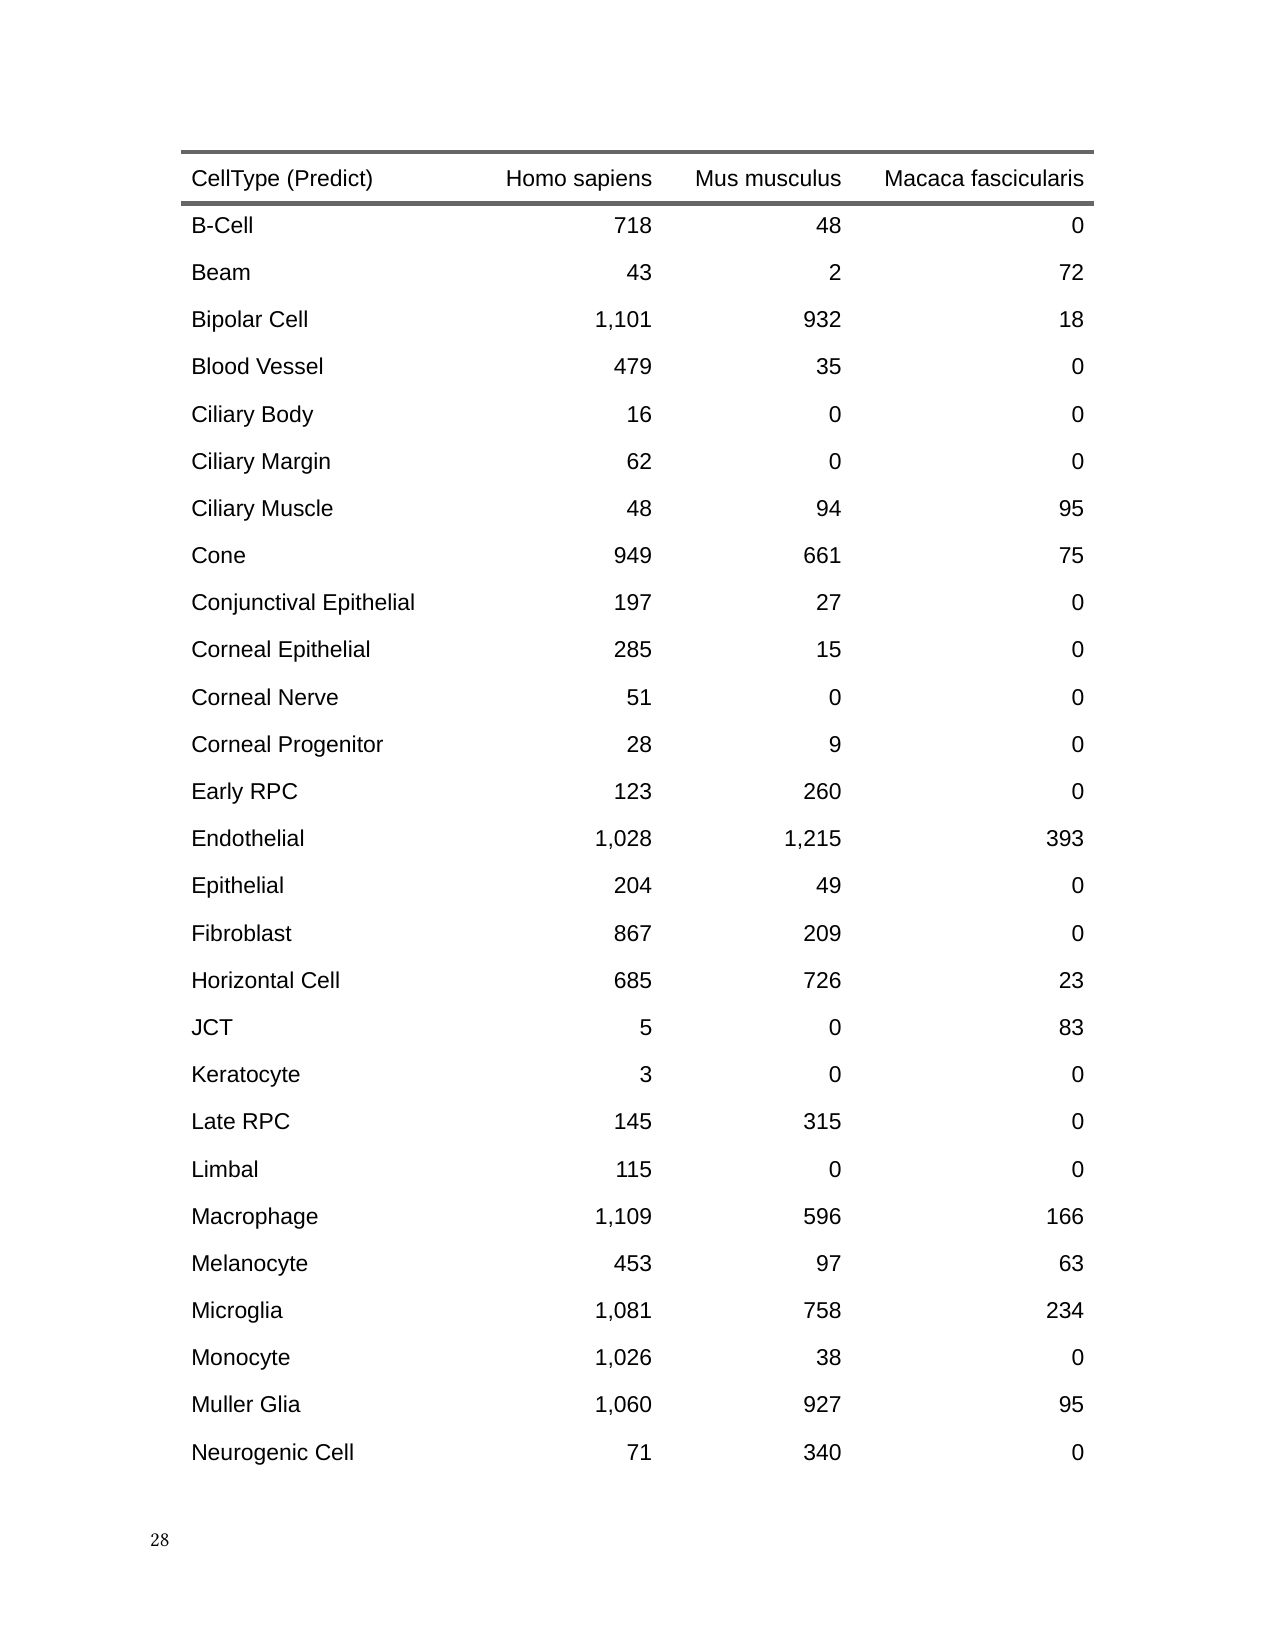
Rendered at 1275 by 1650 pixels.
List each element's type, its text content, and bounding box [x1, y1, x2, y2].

table_cell 63 [852, 1240, 1094, 1287]
table_cell 16 [473, 390, 662, 437]
table_cell Melanocyte [181, 1240, 473, 1287]
table_cell 27 [662, 579, 852, 626]
table_cell Conjunctival Epithelial [181, 579, 473, 626]
table_cell 95 [852, 1381, 1094, 1428]
table_cell 0 [852, 626, 1094, 673]
table_cell 0 [662, 673, 852, 720]
table_cell 0 [662, 1145, 852, 1192]
table_cell 234 [852, 1287, 1094, 1334]
table_cell Ciliary Body [181, 390, 473, 437]
table_cell 1,101 [473, 296, 662, 343]
table_cell B-Cell [181, 206, 473, 248]
table_cell 1,060 [473, 1381, 662, 1428]
table_cell 685 [473, 956, 662, 1003]
table_cell 0 [852, 390, 1094, 437]
table_cell 35 [662, 343, 852, 390]
table_cell 0 [852, 862, 1094, 909]
table_cell Fibroblast [181, 909, 473, 956]
table_cell 123 [473, 768, 662, 815]
table_cell 0 [852, 579, 1094, 626]
table_cell Endothelial [181, 815, 473, 862]
table_cell 260 [662, 768, 852, 815]
table_cell 9 [662, 720, 852, 768]
table_cell 0 [852, 1428, 1094, 1475]
table_cell 72 [852, 249, 1094, 296]
table_cell 0 [852, 343, 1094, 390]
table_cell Muller Glia [181, 1381, 473, 1428]
table_cell 15 [662, 626, 852, 673]
table_cell Keratocyte [181, 1051, 473, 1098]
table_cell 867 [473, 909, 662, 956]
table_cell 1,081 [473, 1287, 662, 1334]
table_cell Cone [181, 532, 473, 579]
table_cell Epithelial [181, 862, 473, 909]
table_cell 0 [852, 673, 1094, 720]
table_cell 661 [662, 532, 852, 579]
table_cell 0 [662, 1004, 852, 1051]
table_cell 393 [852, 815, 1094, 862]
table_cell 0 [662, 1051, 852, 1098]
table_cell 97 [662, 1240, 852, 1287]
table_cell 2 [662, 249, 852, 296]
table_cell Monocyte [181, 1334, 473, 1381]
table_cell 0 [852, 1334, 1094, 1381]
table_cell 0 [852, 206, 1094, 248]
table_cell Beam [181, 249, 473, 296]
table_cell 0 [662, 390, 852, 437]
table_cell 0 [852, 1051, 1094, 1098]
table_cell 453 [473, 1240, 662, 1287]
table_cell Ciliary Muscle [181, 485, 473, 532]
table_cell 28 [473, 720, 662, 768]
table_header Macaca fascicularis [852, 154, 1094, 201]
table_cell Horizontal Cell [181, 956, 473, 1003]
table_cell 1,028 [473, 815, 662, 862]
table_cell Macrophage [181, 1192, 473, 1239]
table_cell 5 [473, 1004, 662, 1051]
table_cell 0 [852, 437, 1094, 484]
table_cell 0 [852, 909, 1094, 956]
table_cell 0 [852, 1145, 1094, 1192]
table_cell Corneal Progenitor [181, 720, 473, 768]
table_cell 0 [662, 437, 852, 484]
table_cell 83 [852, 1004, 1094, 1051]
table_cell 932 [662, 296, 852, 343]
table_header Mus musculus [662, 154, 852, 201]
table_cell 197 [473, 579, 662, 626]
table_cell 166 [852, 1192, 1094, 1239]
table_cell Limbal [181, 1145, 473, 1192]
table_cell 94 [662, 485, 852, 532]
table_cell 596 [662, 1192, 852, 1239]
table_cell 75 [852, 532, 1094, 579]
table_cell 315 [662, 1098, 852, 1145]
table_cell Late RPC [181, 1098, 473, 1145]
table_cell 479 [473, 343, 662, 390]
table_cell 115 [473, 1145, 662, 1192]
table_cell 204 [473, 862, 662, 909]
table_cell 48 [473, 485, 662, 532]
table_cell 758 [662, 1287, 852, 1334]
table_header CellType (Predict) [181, 154, 473, 201]
table_cell 718 [473, 206, 662, 248]
table_cell 0 [852, 1098, 1094, 1145]
table_cell 209 [662, 909, 852, 956]
table_cell 23 [852, 956, 1094, 1003]
table_cell 49 [662, 862, 852, 909]
table_cell 949 [473, 532, 662, 579]
table_cell Neurogenic Cell [181, 1428, 473, 1475]
table_cell Blood Vessel [181, 343, 473, 390]
table_cell JCT [181, 1004, 473, 1051]
table_cell 3 [473, 1051, 662, 1098]
table_cell Microglia [181, 1287, 473, 1334]
table_cell 1,215 [662, 815, 852, 862]
table_cell 51 [473, 673, 662, 720]
table_cell 62 [473, 437, 662, 484]
table_cell 340 [662, 1428, 852, 1475]
table_cell 71 [473, 1428, 662, 1475]
table_cell 95 [852, 485, 1094, 532]
table_cell 43 [473, 249, 662, 296]
table_cell 145 [473, 1098, 662, 1145]
table_cell 285 [473, 626, 662, 673]
table_header Homo sapiens [473, 154, 662, 201]
table_cell 1,026 [473, 1334, 662, 1381]
table_cell 927 [662, 1381, 852, 1428]
table_cell Ciliary Margin [181, 437, 473, 484]
table_cell 1,109 [473, 1192, 662, 1239]
table_cell 726 [662, 956, 852, 1003]
table_cell Bipolar Cell [181, 296, 473, 343]
table_cell 38 [662, 1334, 852, 1381]
table_cell 0 [852, 768, 1094, 815]
table_cell Corneal Nerve [181, 673, 473, 720]
table_cell 18 [852, 296, 1094, 343]
table_cell 0 [852, 720, 1094, 768]
table_cell 48 [662, 206, 852, 248]
table_cell Early RPC [181, 768, 473, 815]
table_cell Corneal Epithelial [181, 626, 473, 673]
